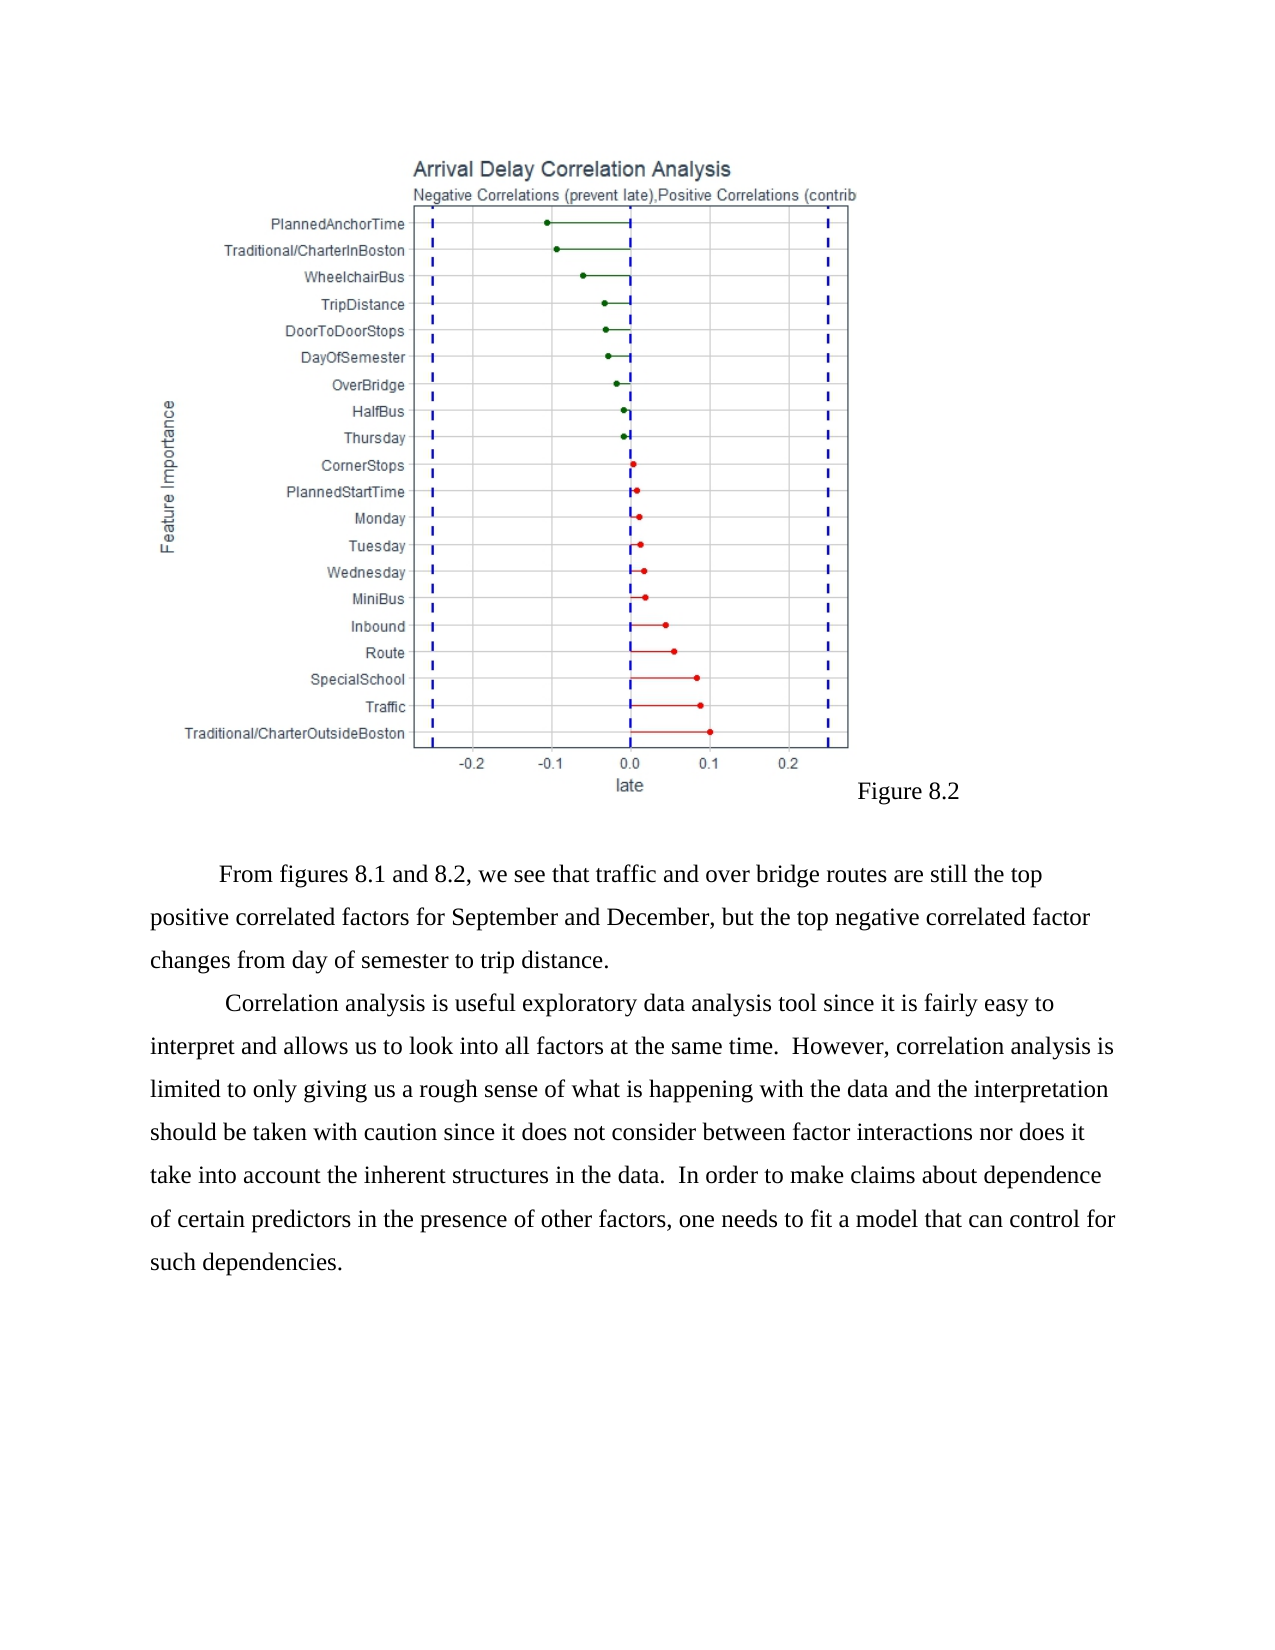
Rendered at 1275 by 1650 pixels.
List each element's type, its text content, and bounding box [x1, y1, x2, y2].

text Correlation analysis is useful exploratory data analysis tool since it is fairly easy to interpret and allows us to look into all factors at the same time. However, correlation analysis is limited to only giving us a rough sense of what is happening with the data and the interpretation should be taken with caution since it does not consider between factor interactions nor does it take into account the inherent structures in the data. In order to make claims about dependence of certain predictors in the presence of other factors, one needs to fit a model that can control for such dependencies. [150, 988, 1125, 1276]
text From figures 8.1 and 8.2, we see that traffic and over bridge routes are still the top positive correlated factors for September and December, but the top negative correlated factor changes from day of semester to trip distance. [150, 859, 1125, 974]
picture [150, 150, 857, 800]
